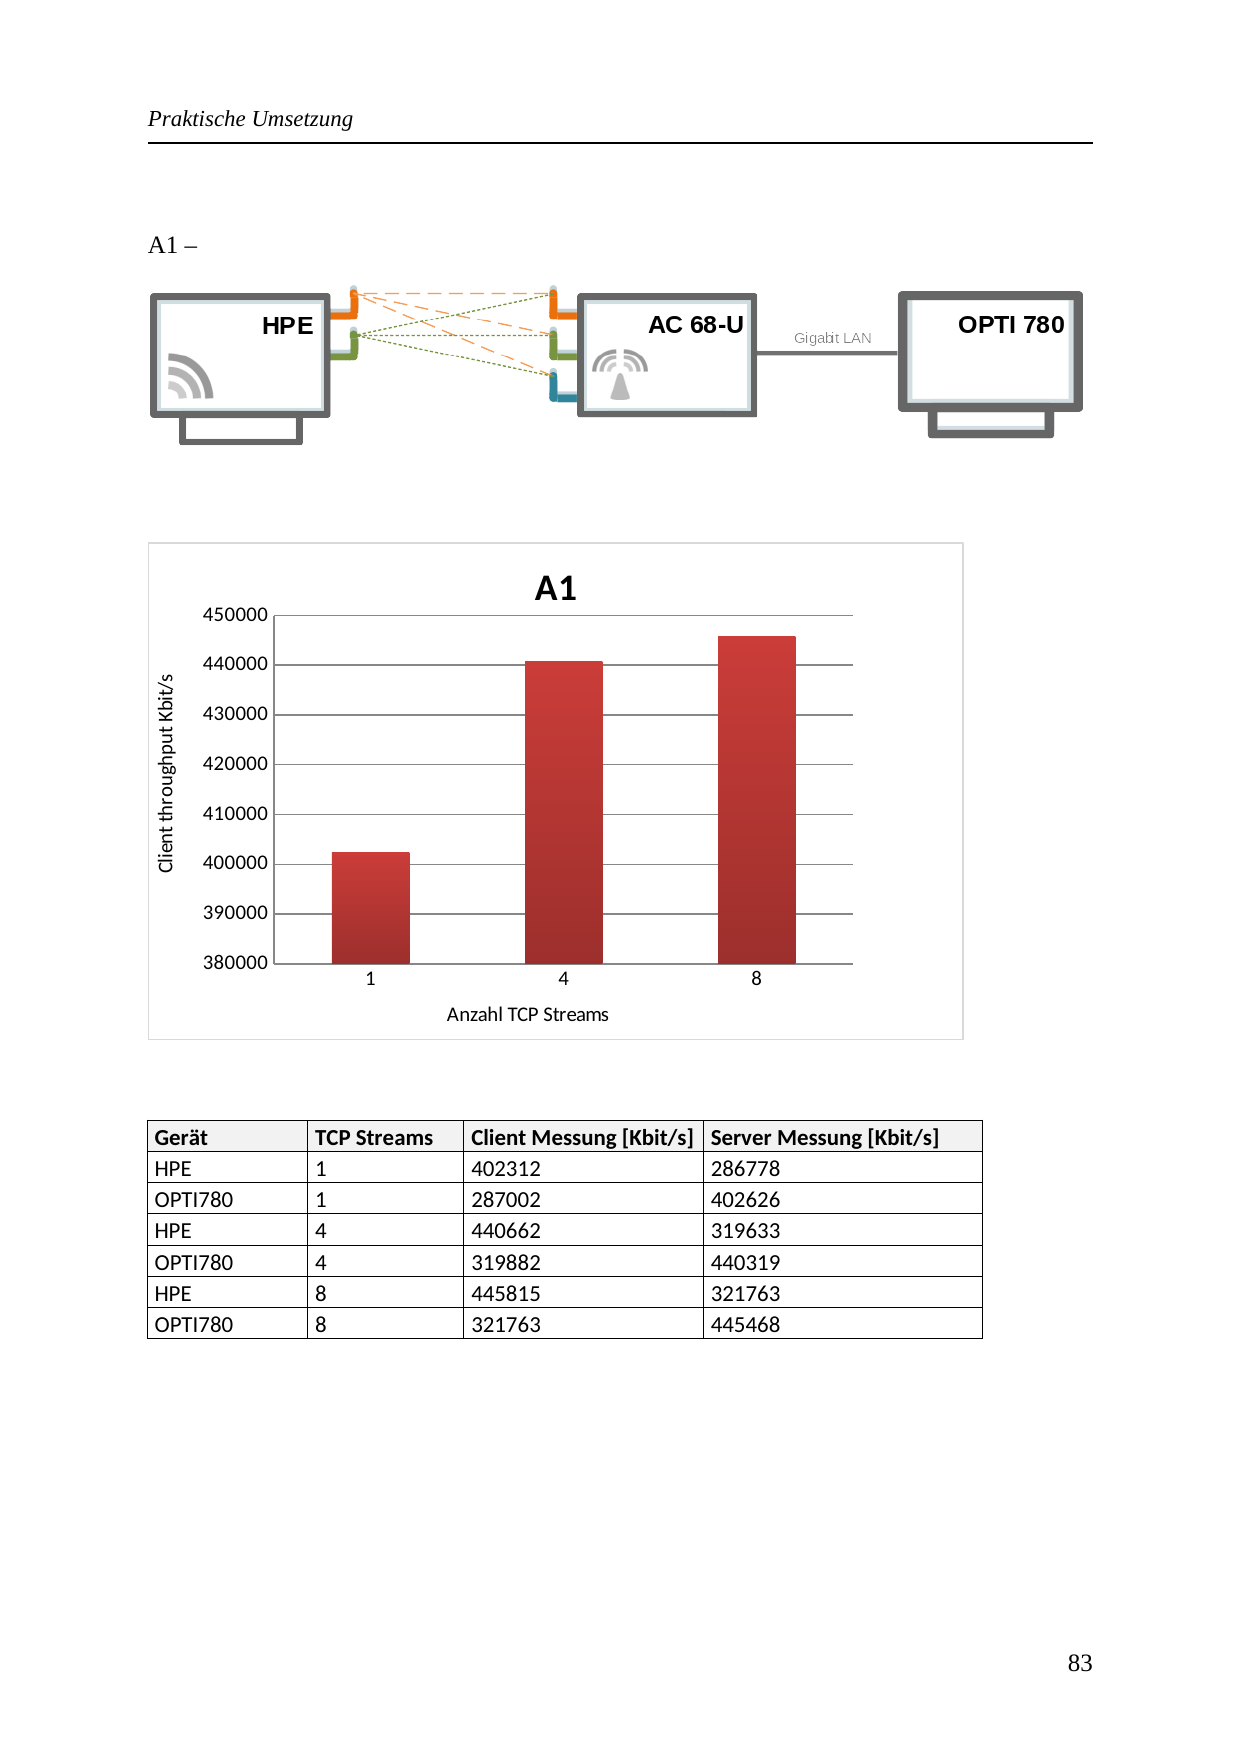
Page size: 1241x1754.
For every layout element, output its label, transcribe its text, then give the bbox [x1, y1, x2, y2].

table_cell 1 [308, 1152, 463, 1182]
table_cell 319633 [704, 1214, 982, 1244]
table_cell 402312 [464, 1152, 703, 1182]
table_cell 287002 [464, 1183, 703, 1213]
table_cell 440319 [704, 1246, 982, 1276]
table_cell 321763 [464, 1308, 703, 1338]
table_cell 321763 [704, 1277, 982, 1307]
table_header Gerät [148, 1121, 307, 1151]
table_cell 402626 [704, 1183, 982, 1213]
table_cell 4 [308, 1246, 463, 1276]
table_cell 445815 [464, 1277, 703, 1307]
table_cell 1 [308, 1183, 463, 1213]
table_cell 440662 [464, 1214, 703, 1244]
text A1 – [148, 230, 1093, 259]
table_cell 319882 [464, 1246, 703, 1276]
table_cell OPTI780 [148, 1246, 307, 1276]
table_cell 4 [308, 1214, 463, 1244]
table_cell HPE [148, 1152, 307, 1182]
table_cell HPE [148, 1277, 307, 1307]
table_header Server Messung [Kbit/s] [704, 1121, 982, 1151]
table_cell 8 [308, 1277, 463, 1307]
table_cell 286778 [704, 1152, 982, 1182]
table_header Client Messung [Kbit/s] [464, 1121, 703, 1151]
table_header TCP Streams [308, 1121, 463, 1151]
table_cell HPE [148, 1214, 307, 1244]
table_cell OPTI780 [148, 1183, 307, 1213]
table_cell OPTI780 [148, 1308, 307, 1338]
table_cell 445468 [704, 1308, 982, 1338]
table_cell 8 [308, 1308, 463, 1338]
